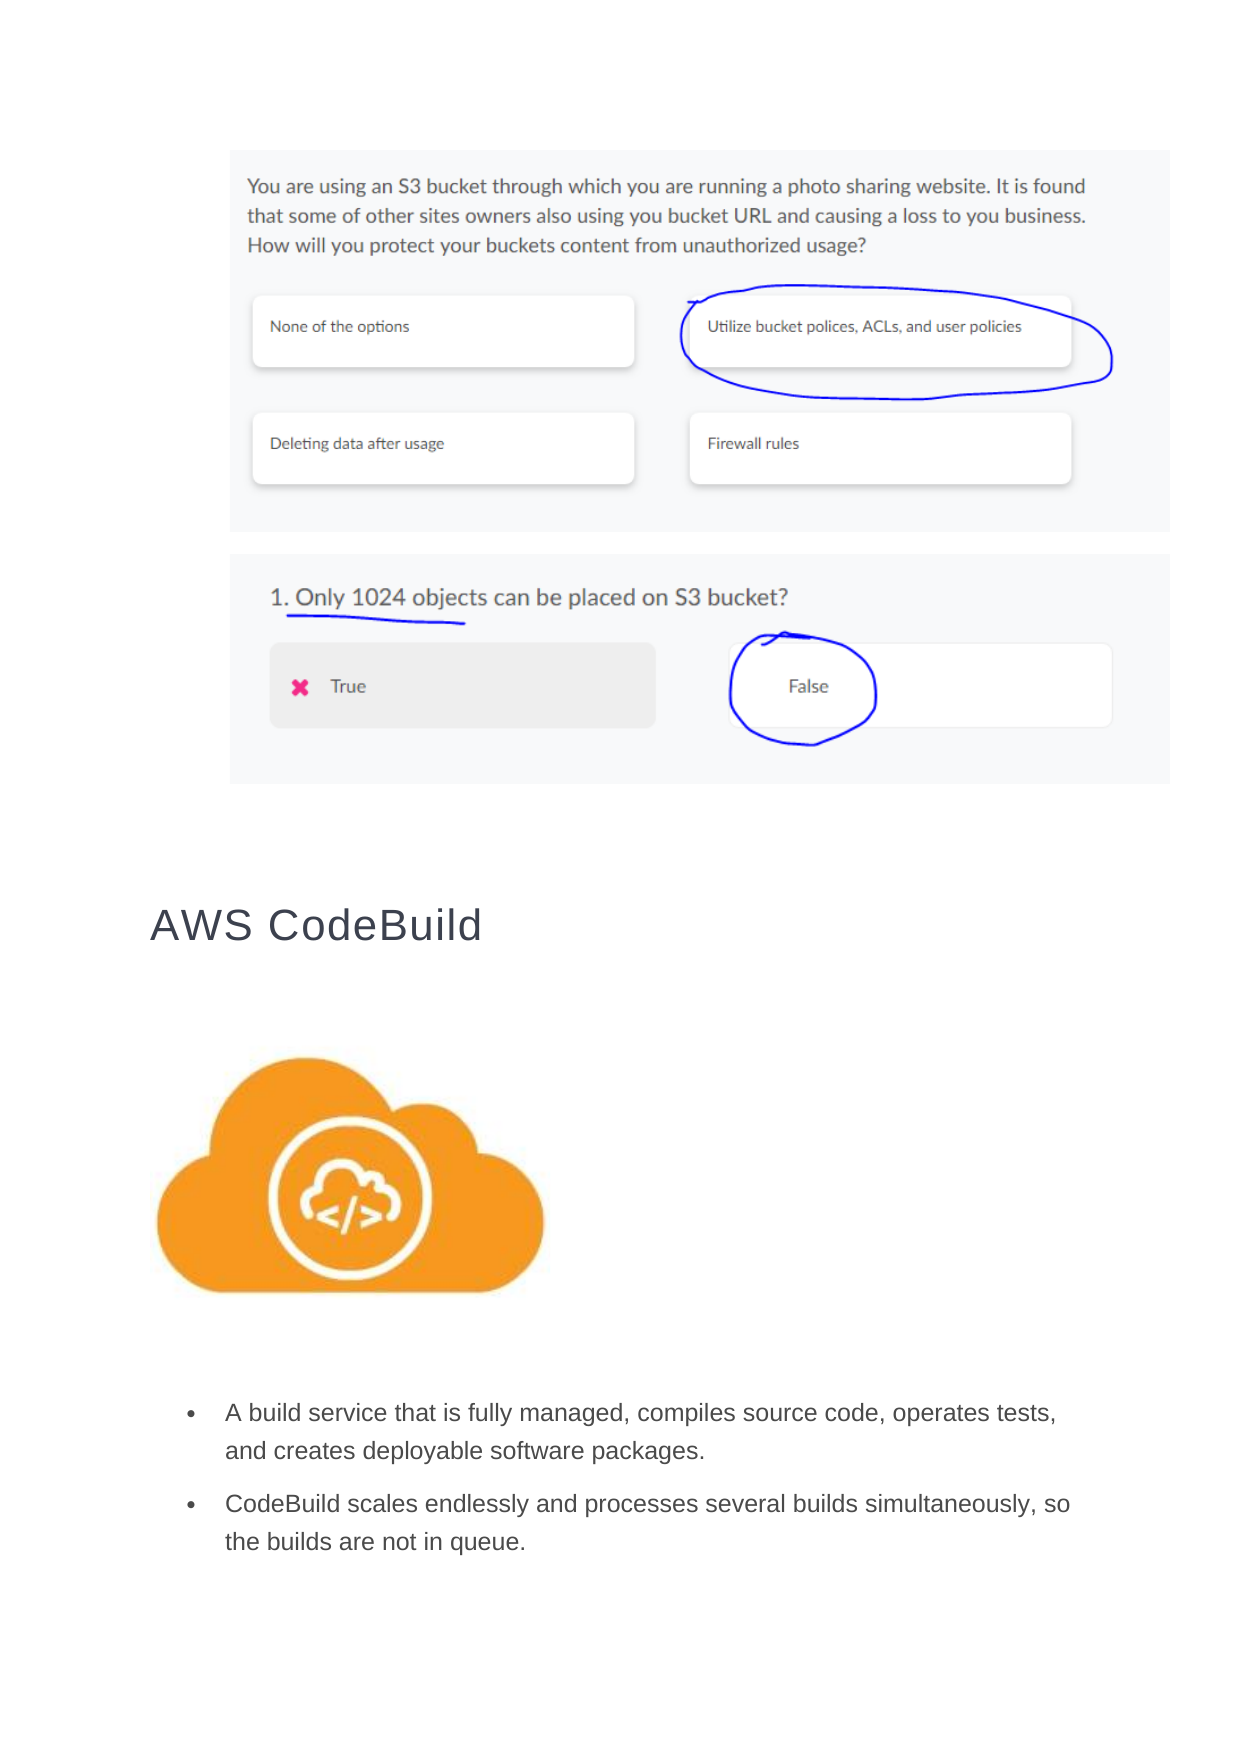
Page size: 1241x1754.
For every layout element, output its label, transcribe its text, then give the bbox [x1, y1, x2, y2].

list CodeBuild scales endlessly and processes several builds simultaneously, so the builds are not in queue. [187, 1480, 1090, 1555]
picture [229, 150, 1170, 532]
picture [150, 972, 550, 1373]
text AWS CodeBuild [150, 890, 1090, 949]
list A build service that is fully managed, compiles source code, operates tests, and creates deployable software packages. [187, 1389, 1090, 1464]
picture [229, 554, 1170, 784]
